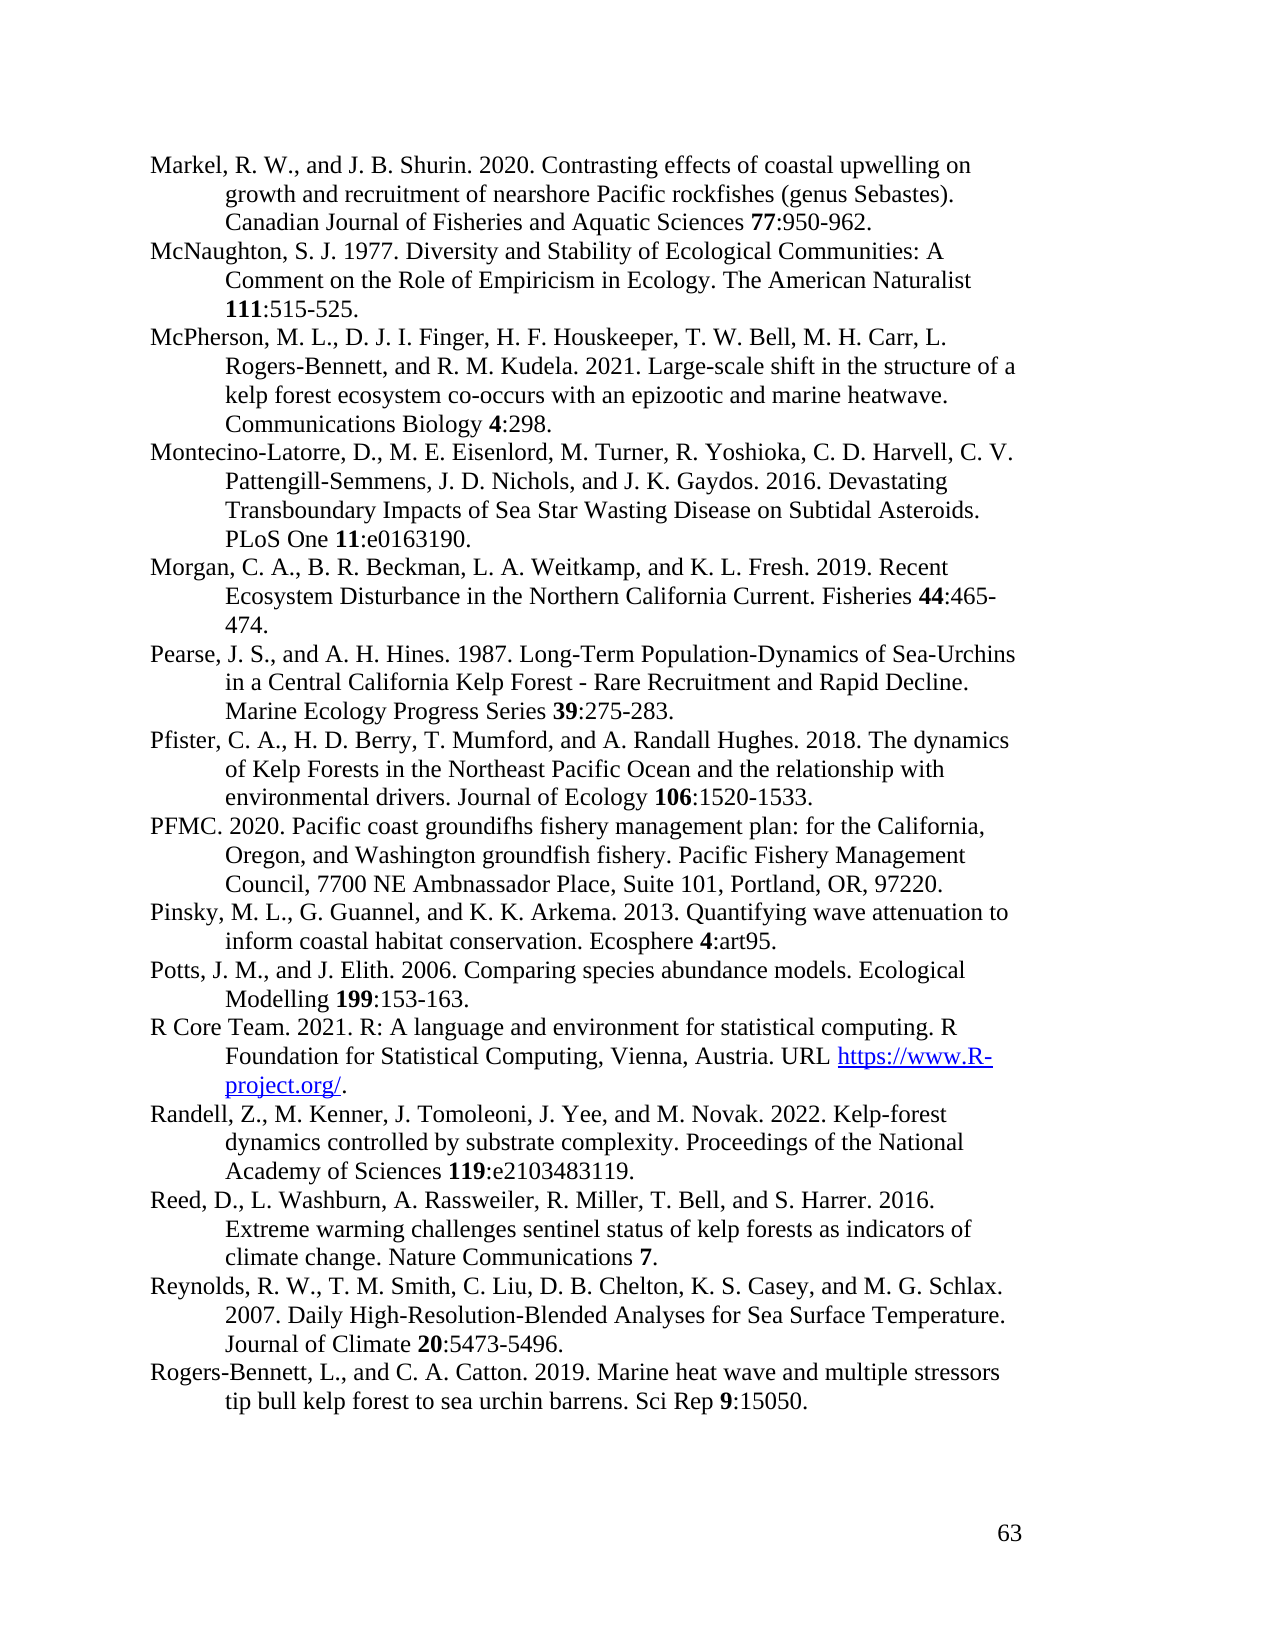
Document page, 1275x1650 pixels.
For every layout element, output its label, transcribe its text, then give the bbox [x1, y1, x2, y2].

text Montecino-Latorre, D., M. E. Eisenlord, M. Turner, R. Yoshioka, C. D. Harvell, C. V. Pattengill-Semmens, J. D. Nichols, and J. K. Gaydos. 2016. Devastating Transboundary Impacts of Sea Star Wasting Disease on Subtidal Asteroids. PLoS One 11:e0163190. [150, 437, 1022, 552]
text McNaughton, S. J. 1977. Diversity and Stability of Ecological Communities: A Comment on the Role of Empiricism in Ecology. The American Naturalist 111:515-525. [150, 236, 1022, 322]
text Markel, R. W., and J. B. Shurin. 2020. Contrasting effects of coastal upwelling on growth and recruitment of nearshore Pacific rockfishes (genus Sebastes). Canadian Journal of Fisheries and Aquatic Sciences 77:950-962. [150, 150, 1022, 236]
text Potts, J. M., and J. Elith. 2006. Comparing species abundance models. Ecological Modelling 199:153-163. [150, 955, 1022, 1012]
text Rogers-Bennett, L., and C. A. Catton. 2019. Marine heat wave and multiple stressors tip bull kelp forest to sea urchin barrens. Sci Rep 9:15050. [150, 1357, 1022, 1415]
text Pearse, J. S., and A. H. Hines. 1987. Long-Term Population-Dynamics of Sea-Urchins in a Central California Kelp Forest - Rare Recruitment and Rapid Decline. Marine Ecology Progress Series 39:275-283. [150, 639, 1022, 725]
text Reynolds, R. W., T. M. Smith, C. Liu, D. B. Chelton, K. S. Casey, and M. G. Schlax. 2007. Daily High-Resolution-Blended Analyses for Sea Surface Temperature. Journal of Climate 20:5473-5496. [150, 1271, 1022, 1357]
text Randell, Z., M. Kenner, J. Tomoleoni, J. Yee, and M. Novak. 2022. Kelp-forest dynamics controlled by substrate complexity. Proceedings of the National Academy of Sciences 119:e2103483119. [150, 1099, 1022, 1185]
text Reed, D., L. Washburn, A. Rassweiler, R. Miller, T. Bell, and S. Harrer. 2016. Extreme warming challenges sentinel status of kelp forests as indicators of climate change. Nature Communications 7. [150, 1185, 1022, 1271]
text R Core Team. 2021. R: A language and environment for statistical computing. R Foundation for Statistical Computing, Vienna, Austria. URL https://www.R-project.org/. [150, 1012, 1022, 1099]
text Morgan, C. A., B. R. Beckman, L. A. Weitkamp, and K. L. Fresh. 2019. Recent Ecosystem Disturbance in the Northern California Current. Fisheries 44:465-474. [150, 552, 1022, 639]
text McPherson, M. L., D. J. I. Finger, H. F. Houskeeper, T. W. Bell, M. H. Carr, L. Rogers-Bennett, and R. M. Kudela. 2021. Large-scale shift in the structure of a kelp forest ecosystem co-occurs with an epizootic and marine heatwave. Communications Biology 4:298. [150, 322, 1022, 437]
text Pinsky, M. L., G. Guannel, and K. K. Arkema. 2013. Quantifying wave attenuation to inform coastal habitat conservation. Ecosphere 4:art95. [150, 897, 1022, 955]
text PFMC. 2020. Pacific coast groundifhs fishery management plan: for the California, Oregon, and Washington groundfish fishery. Pacific Fishery Management Council, 7700 NE Ambnassador Place, Suite 101, Portland, OR, 97220. [150, 811, 1022, 897]
text Pfister, C. A., H. D. Berry, T. Mumford, and A. Randall Hughes. 2018. The dynamics of Kelp Forests in the Northeast Pacific Ocean and the relationship with environmental drivers. Journal of Ecology 106:1520-1533. [150, 725, 1022, 811]
